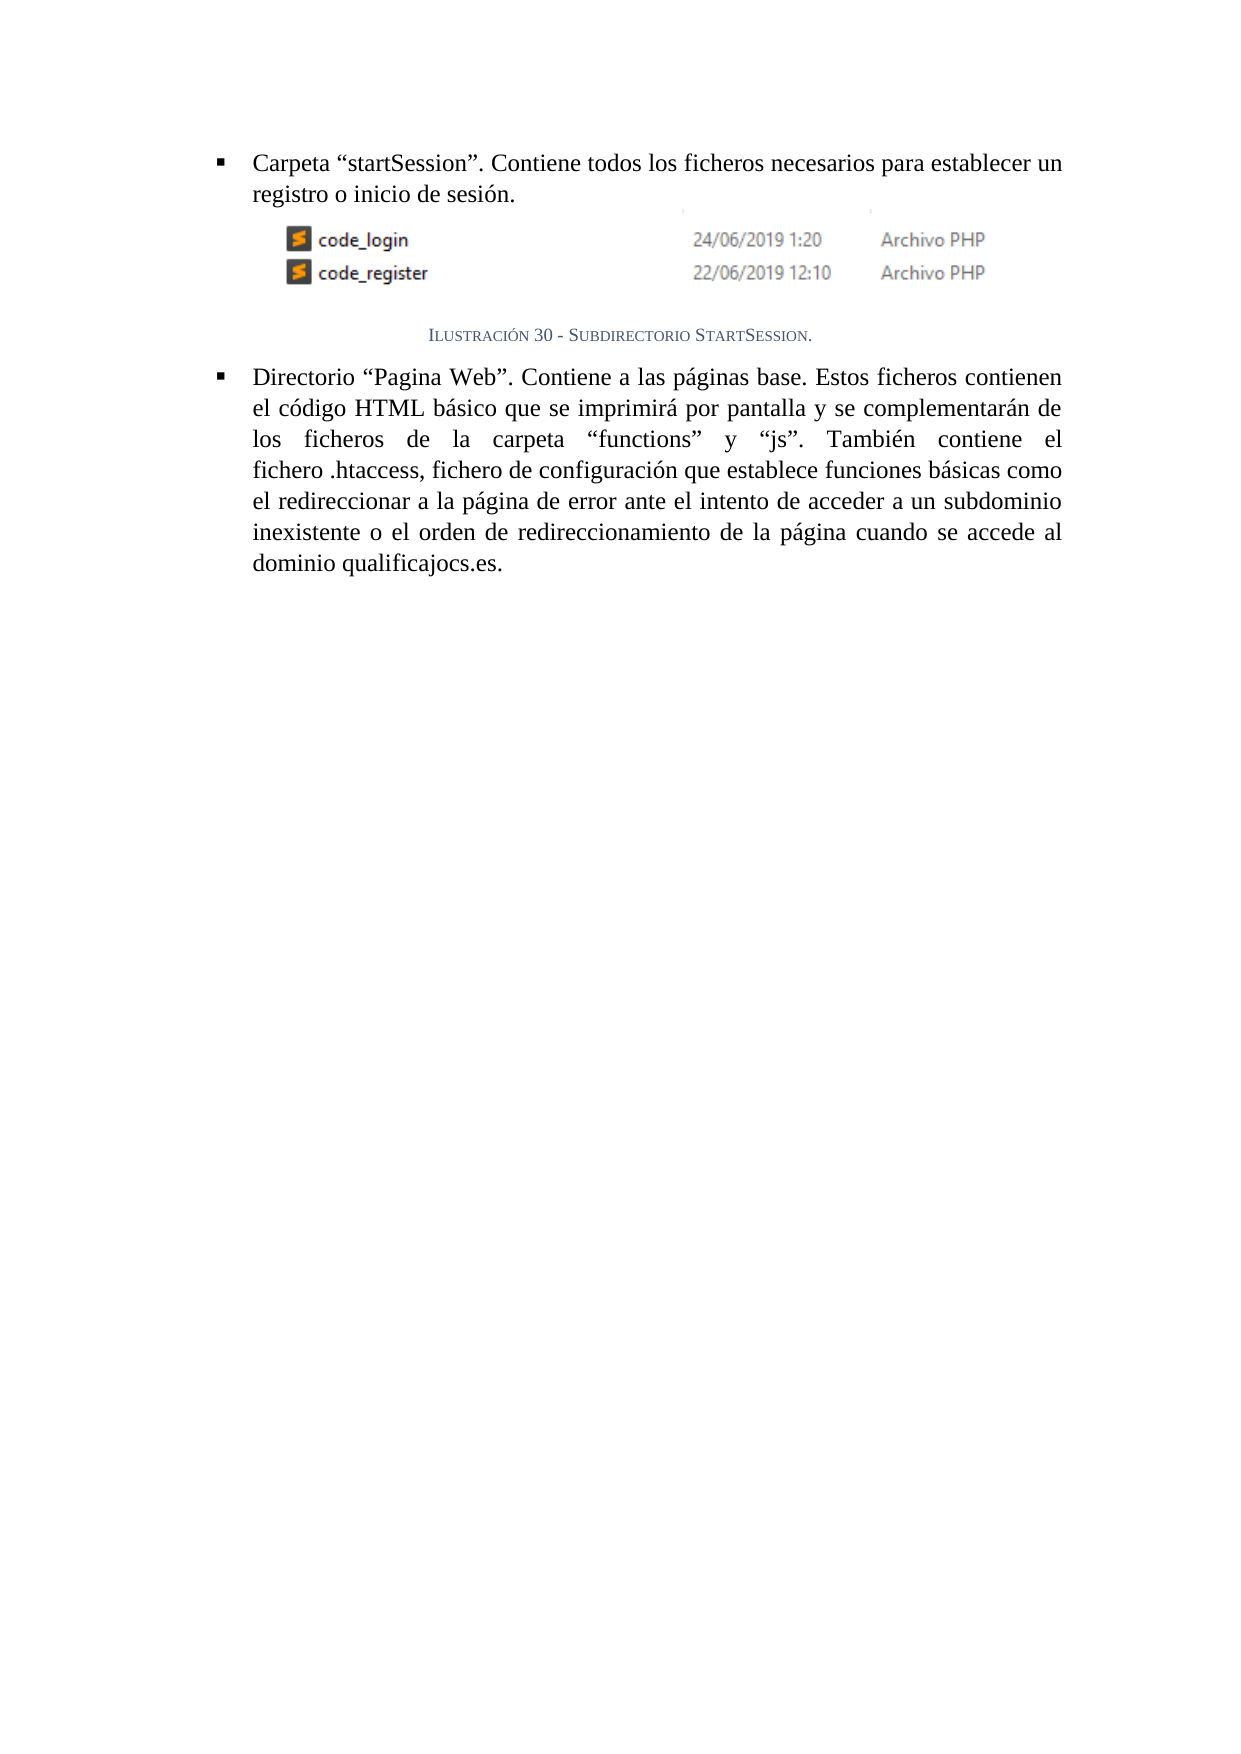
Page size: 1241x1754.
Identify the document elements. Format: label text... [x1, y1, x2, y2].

list Directorio “Pagina Web”. Contiene a las páginas base. Estos ficheros contienen el código HTML básico que se imprimirá por pantalla y se complementarán de los ficheros de la carpeta “functions” y “js”. También contiene el fichero .htaccess, fichero de configuración que establece funciones básicas como el redireccionar a la página de error ante el intento de acceder a un subdominio inexistente o el orden de redireccionamiento de la página cuando se accede al dominio qualificajocs.es. [215, 362, 1063, 577]
text Ilustración 30 - Subdirectorio StartSession. [177, 324, 1063, 345]
list Carpeta “startSession”. Contiene todos los ficheros necesarios para establecer un registro o inicio de sesión. [215, 148, 1063, 207]
picture [265, 209, 1050, 305]
